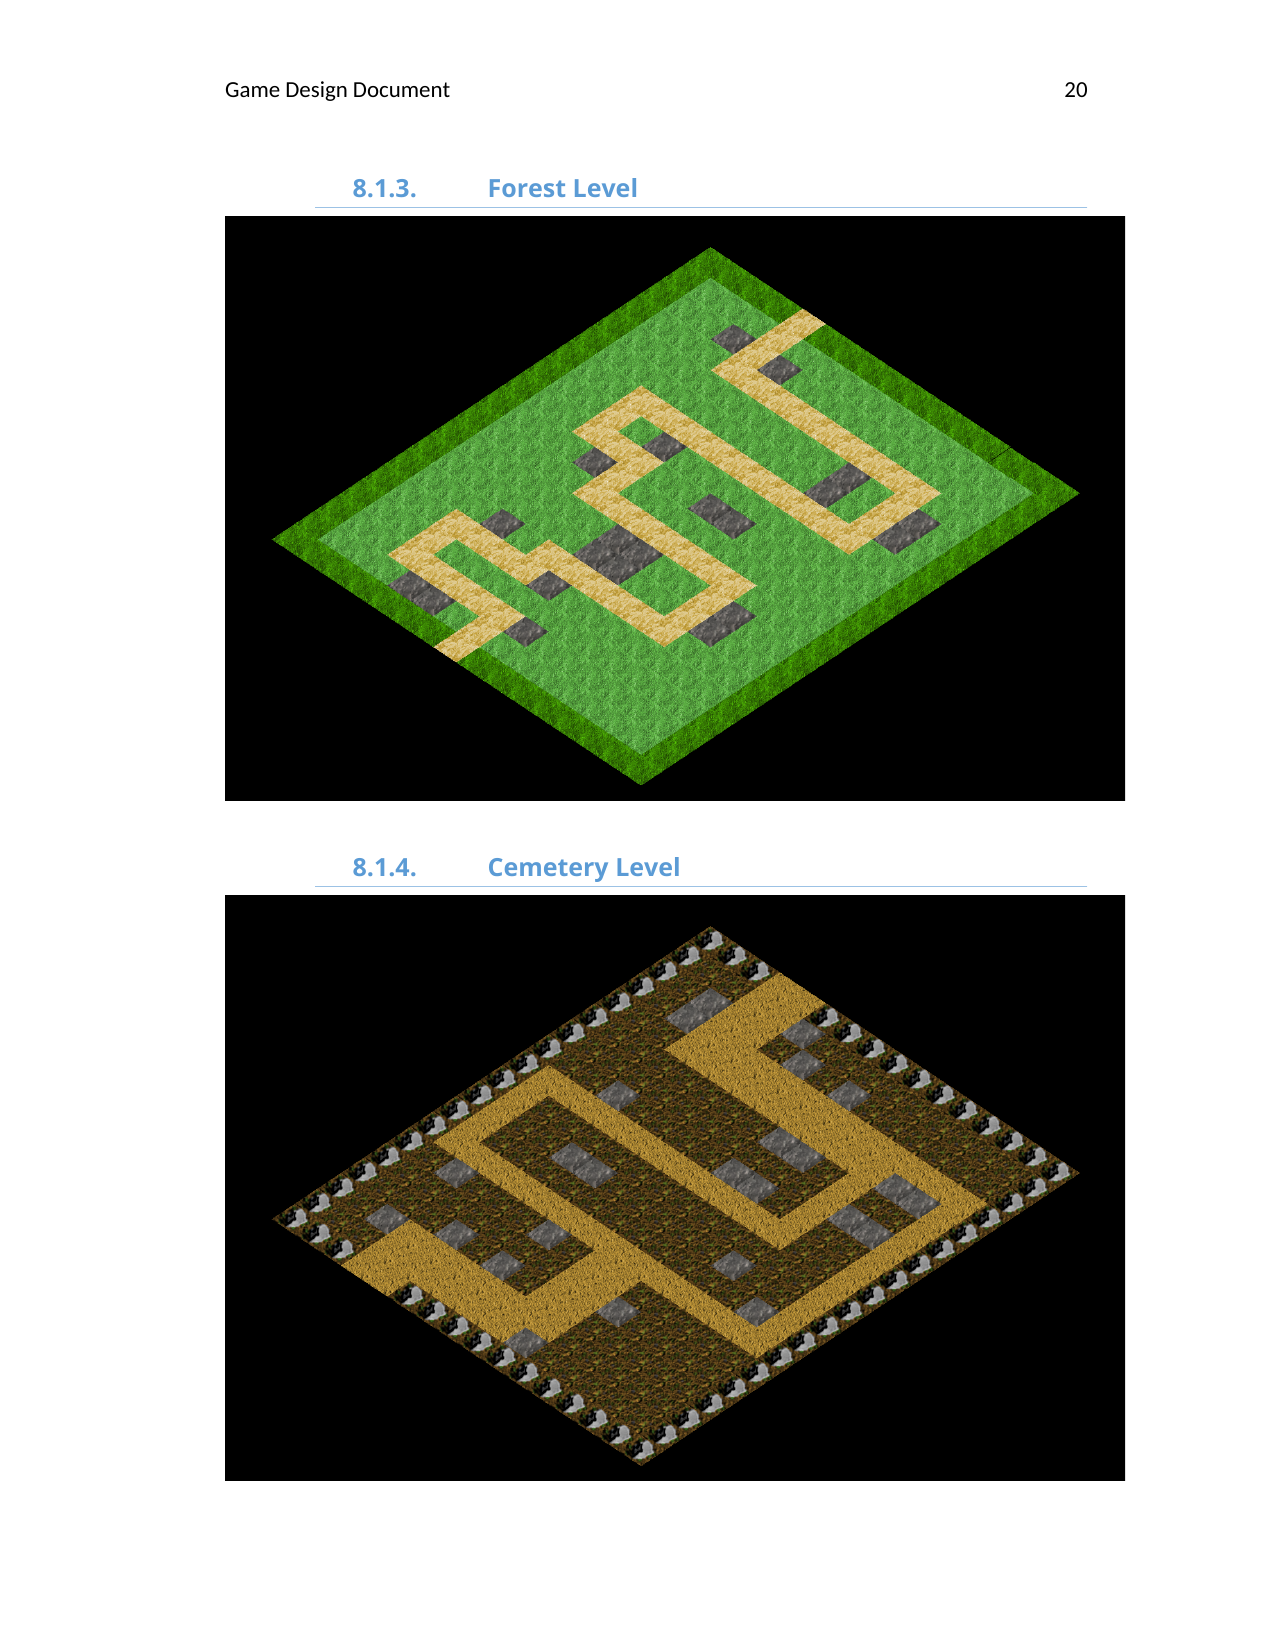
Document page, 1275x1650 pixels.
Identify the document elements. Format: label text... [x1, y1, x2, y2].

picture [225, 216, 1125, 801]
picture [225, 895, 1125, 1481]
subtitle Cemetery Level [315, 849, 1087, 886]
subtitle Forest Level [315, 171, 1087, 207]
